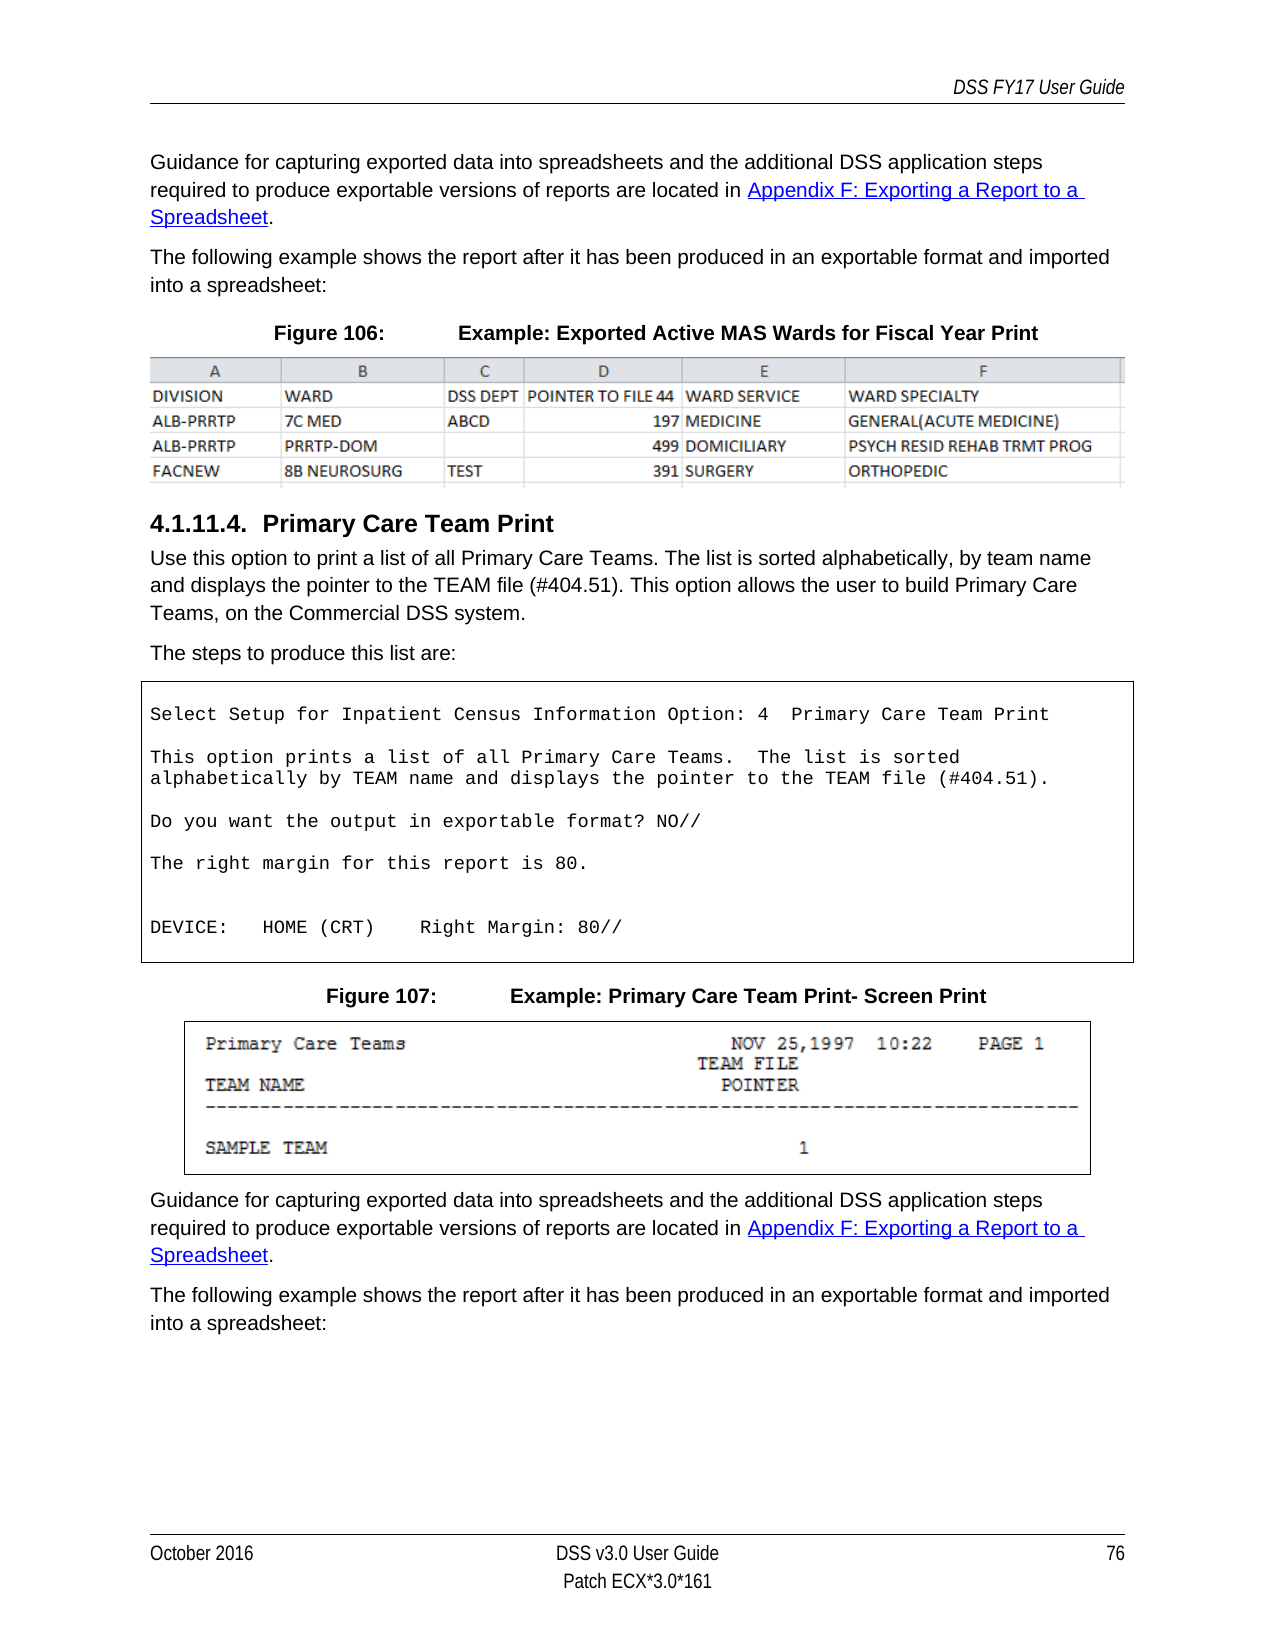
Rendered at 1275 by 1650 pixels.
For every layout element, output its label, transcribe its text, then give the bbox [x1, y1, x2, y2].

text Example: Exported Active MAS Wards for Fiscal Year Print [187, 321, 1125, 345]
subtitle Primary Care Team Print [150, 509, 1125, 537]
text This option prints a list of all Primary Care Teams. The list is sorted [150, 748, 1125, 769]
text alphabetically by TEAM name and displays the pointer to the TEAM file (#404.51). [150, 769, 1125, 790]
text The right margin for this report is 80. [150, 854, 1125, 875]
picture [150, 357, 1125, 488]
text Select Setup for Inpatient Census Information Option: 4 Primary Care Team Print [150, 705, 1125, 726]
text Use this option to print a list of all Primary Care Teams. The list is sorted alphabetically, by team name and displays the pointer to the TEAM file (#404.51). This option allows the user to build Primary Care Teams, on the Commercial DSS system. [150, 546, 1125, 625]
text Guidance for capturing exported data into spreadsheets and the additional DSS application steps required to produce exportable versions of reports are located in Appendix F: Exporting a Report to a Spreadsheet. [150, 150, 1125, 229]
text The following example shows the report after it has been produced in an exportable format and imported into a spreadsheet: [150, 1283, 1125, 1334]
text Do you want the output in exportable format? NO// [150, 811, 1125, 833]
picture [185, 1022, 1090, 1174]
text DEVICE: HOME (CRT) Right Margin: 80// [150, 918, 1125, 939]
text Guidance for capturing exported data into spreadsheets and the additional DSS application steps required to produce exportable versions of reports are located in Appendix F: Exporting a Report to a Spreadsheet. [150, 1188, 1125, 1267]
text The steps to produce this list are: [150, 641, 1125, 665]
text Example: Primary Care Team Print- Screen Print [187, 984, 1125, 1008]
text The following example shows the report after it has been produced in an exportable format and imported into a spreadsheet: [150, 245, 1125, 296]
